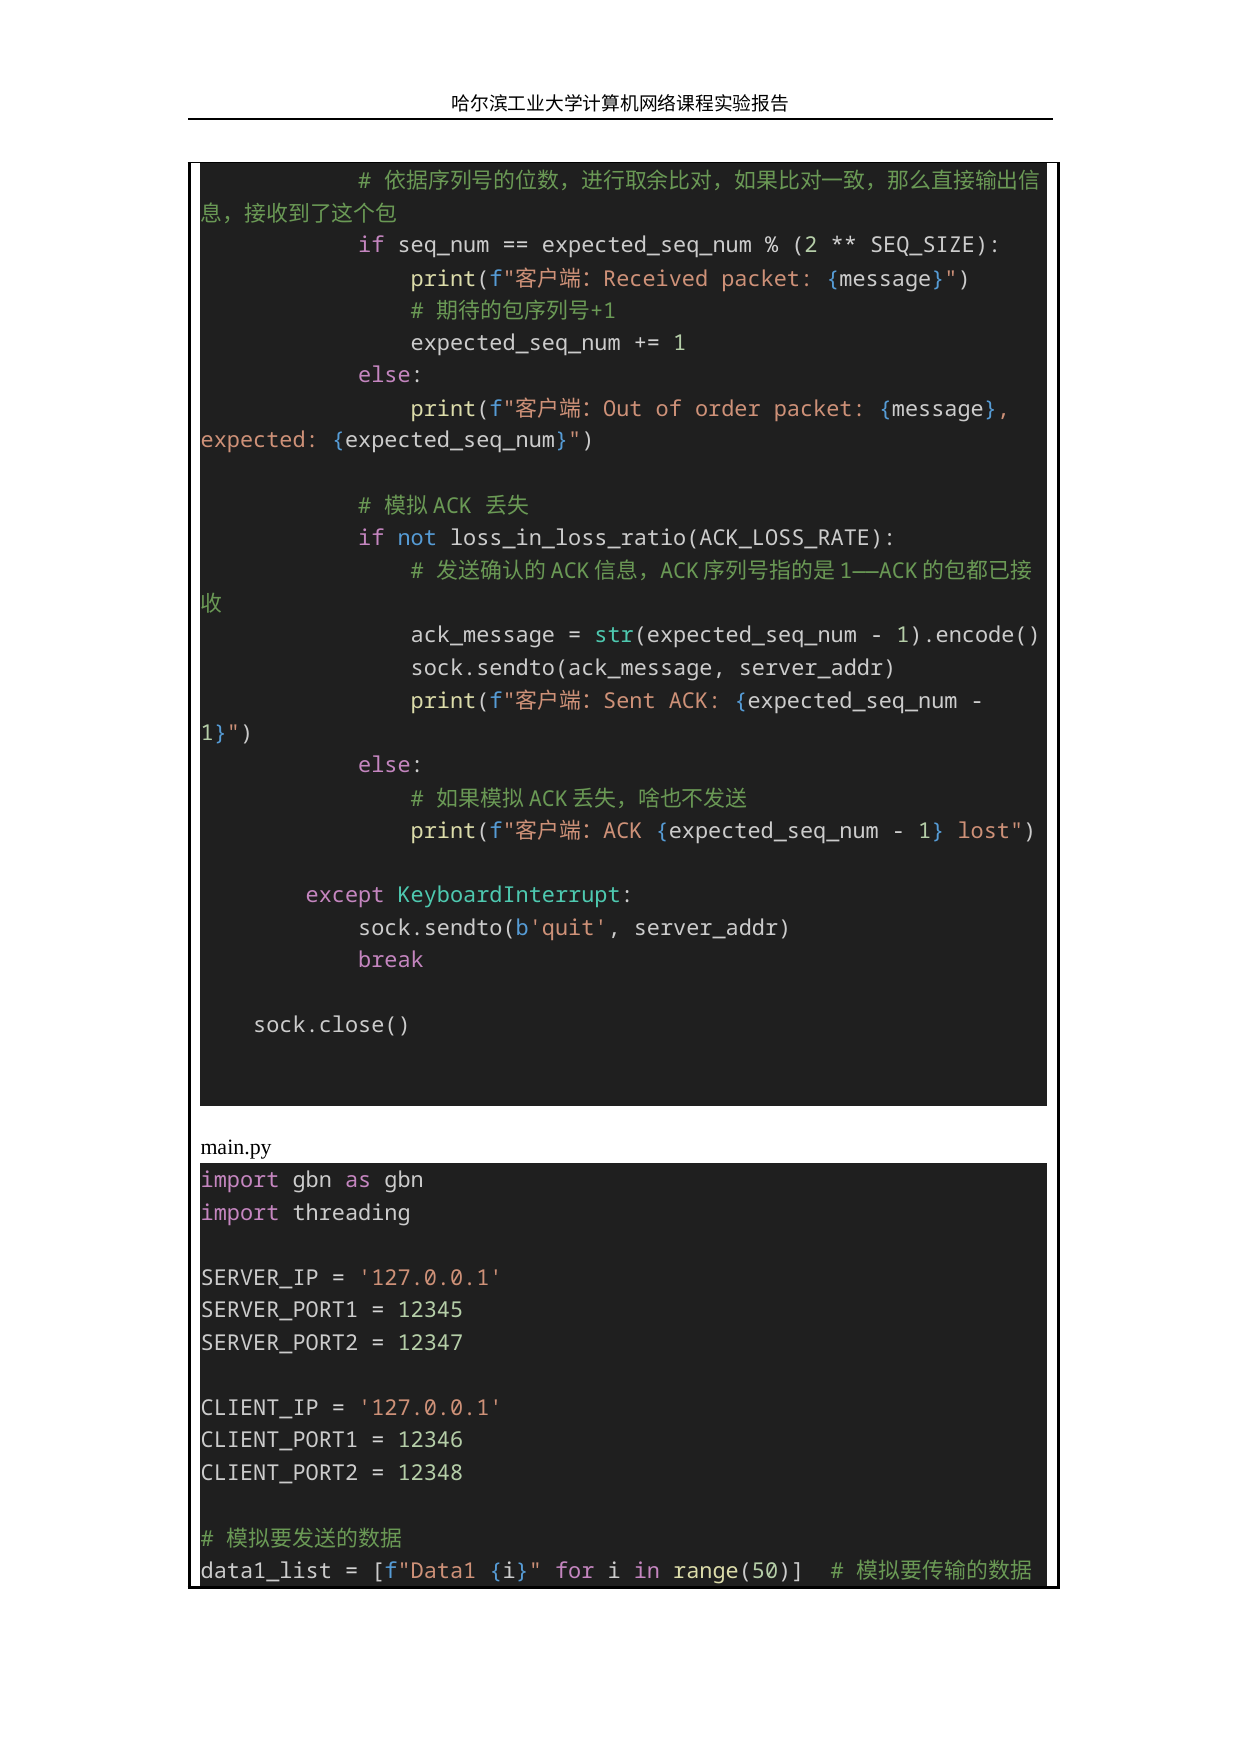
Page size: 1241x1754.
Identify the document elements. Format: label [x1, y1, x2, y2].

table_cell [191, 163, 1057, 1586]
